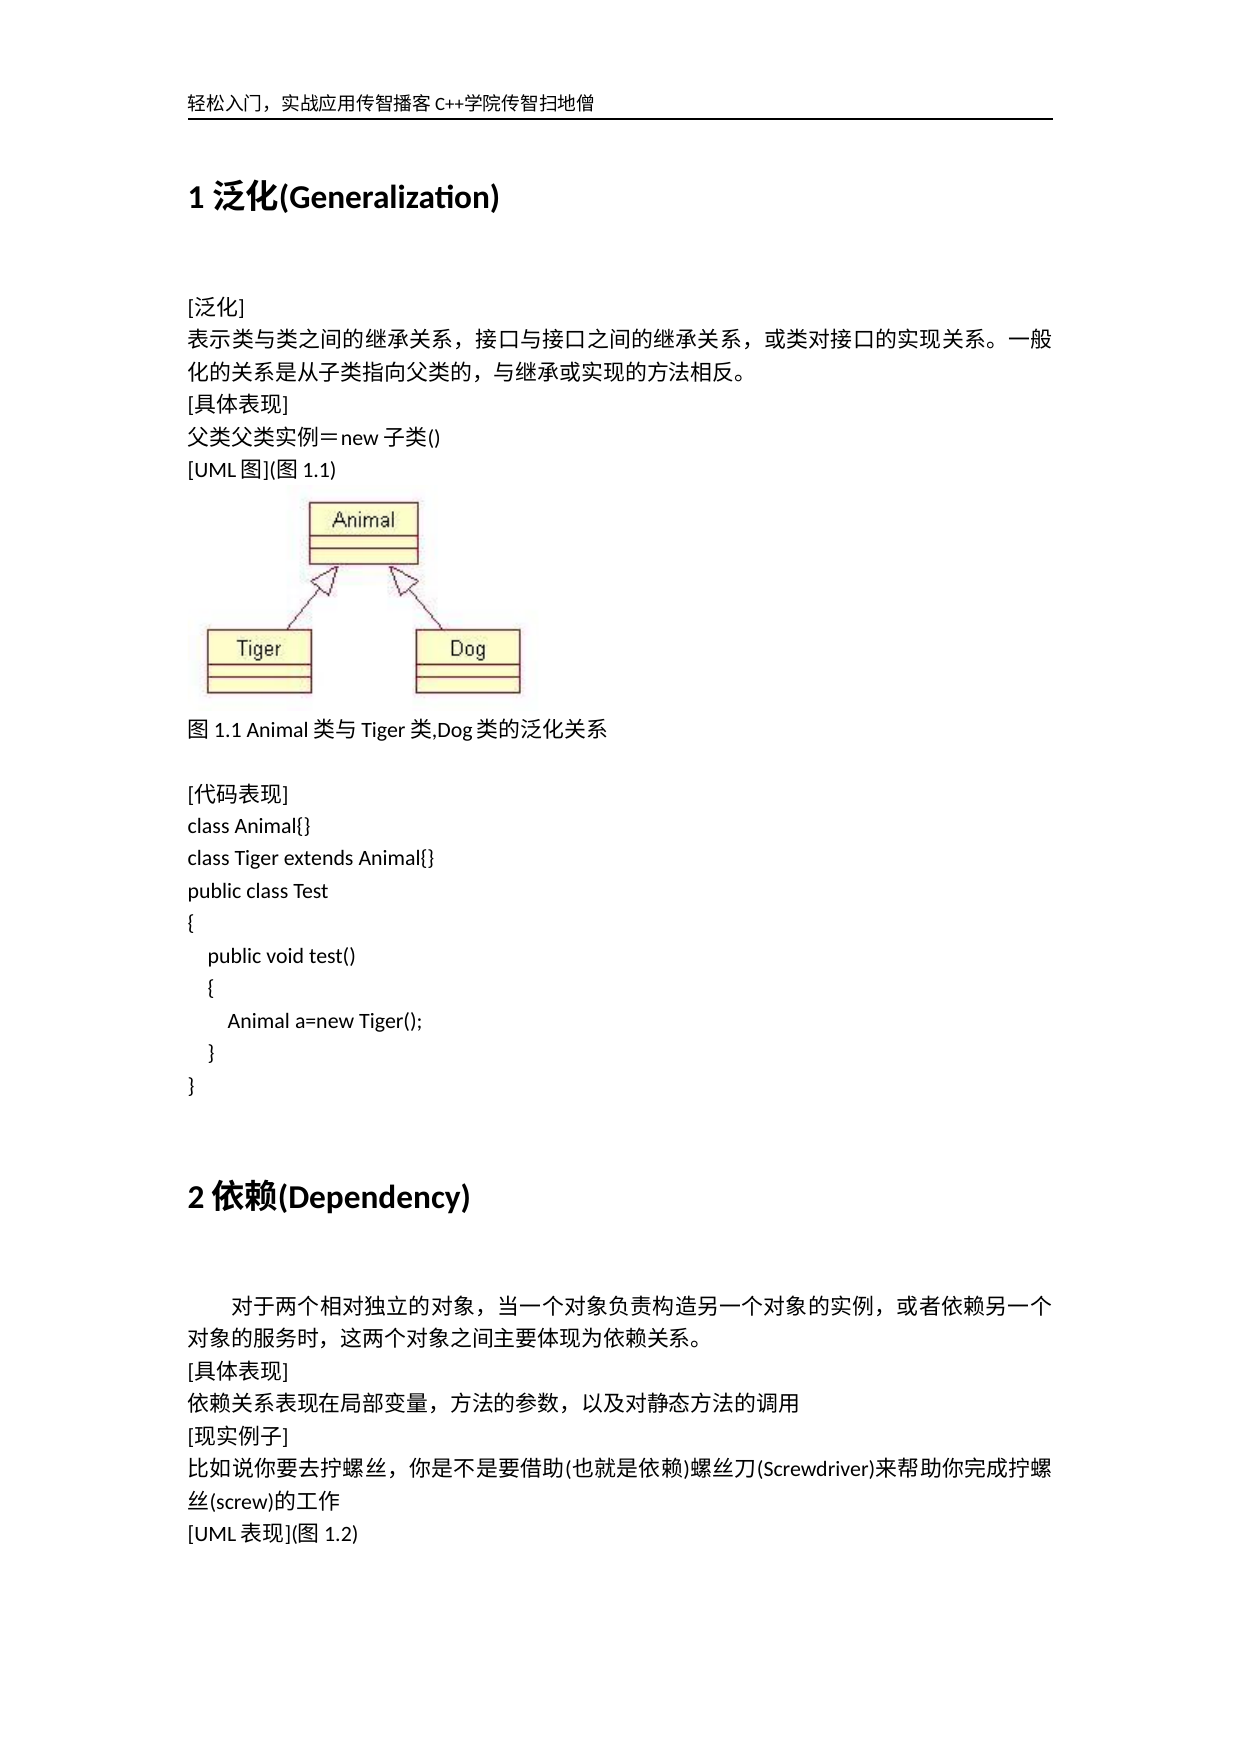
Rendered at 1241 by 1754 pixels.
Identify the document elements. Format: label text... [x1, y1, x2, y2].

text class Animal{} [187, 809, 1053, 842]
text public class Test [187, 874, 1053, 907]
text } [187, 1069, 1053, 1102]
text { [187, 907, 1053, 939]
text 对于两个相对独立的对象，当一个对象负责构造另一个对象的实例，或者依赖另一个对象的服务时，这两个对象之间主要体现为依赖关系。 [具体表现] 依赖关系表现在局部变量，方法的参数，以及对静态方法的调用 [现实例子] 比如说你要去拧螺丝，你是不是要借助(也就是依赖)螺丝刀(Screwdriver)来帮助你完成拧螺丝(screw)的工作 [UML表现](图1.2) [187, 1288, 1053, 1548]
text public void test() [187, 939, 1053, 972]
text } [187, 1037, 1053, 1069]
text class Tiger extends Animal{} [187, 842, 1053, 874]
subtitle 1 泛化(Generalization) [187, 162, 1053, 227]
text { [187, 972, 1053, 1004]
text Animal a=new Tiger(); [187, 1004, 1053, 1037]
subtitle 2依赖(Dependency) [187, 1161, 1053, 1226]
text [泛化] 表示类与类之间的继承关系，接口与接口之间的继承关系，或类对接口的实现关系。一般化的关系是从子类指向父类的，与继承或实现的方法相反。 [具体表现] 父类父类实例＝new 子类() [UML图](图1.1) 图1.1 Animal类与Tiger类,Dog类的泛化关系 [代码表现] [187, 289, 1053, 809]
picture [187, 485, 546, 711]
